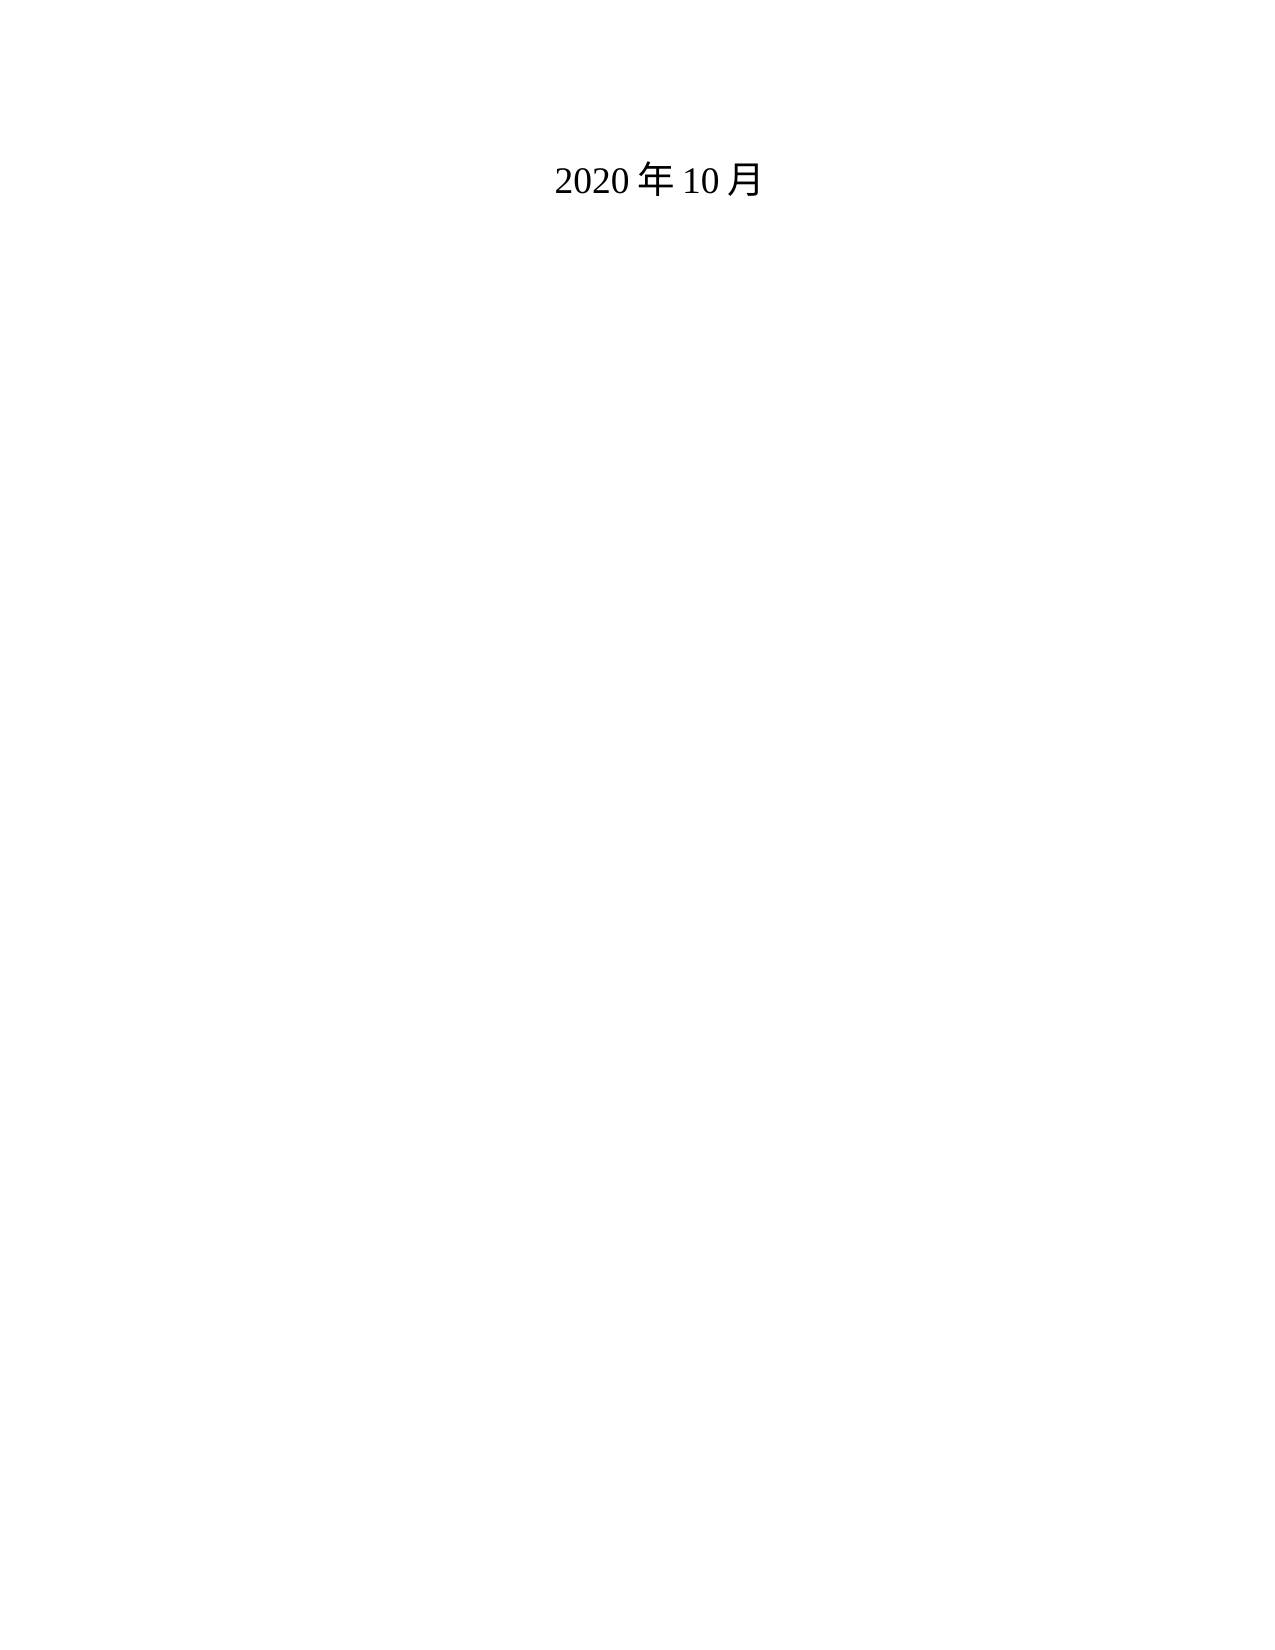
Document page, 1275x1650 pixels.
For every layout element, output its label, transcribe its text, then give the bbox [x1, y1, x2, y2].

text 2020年10月 [194, 150, 1125, 204]
